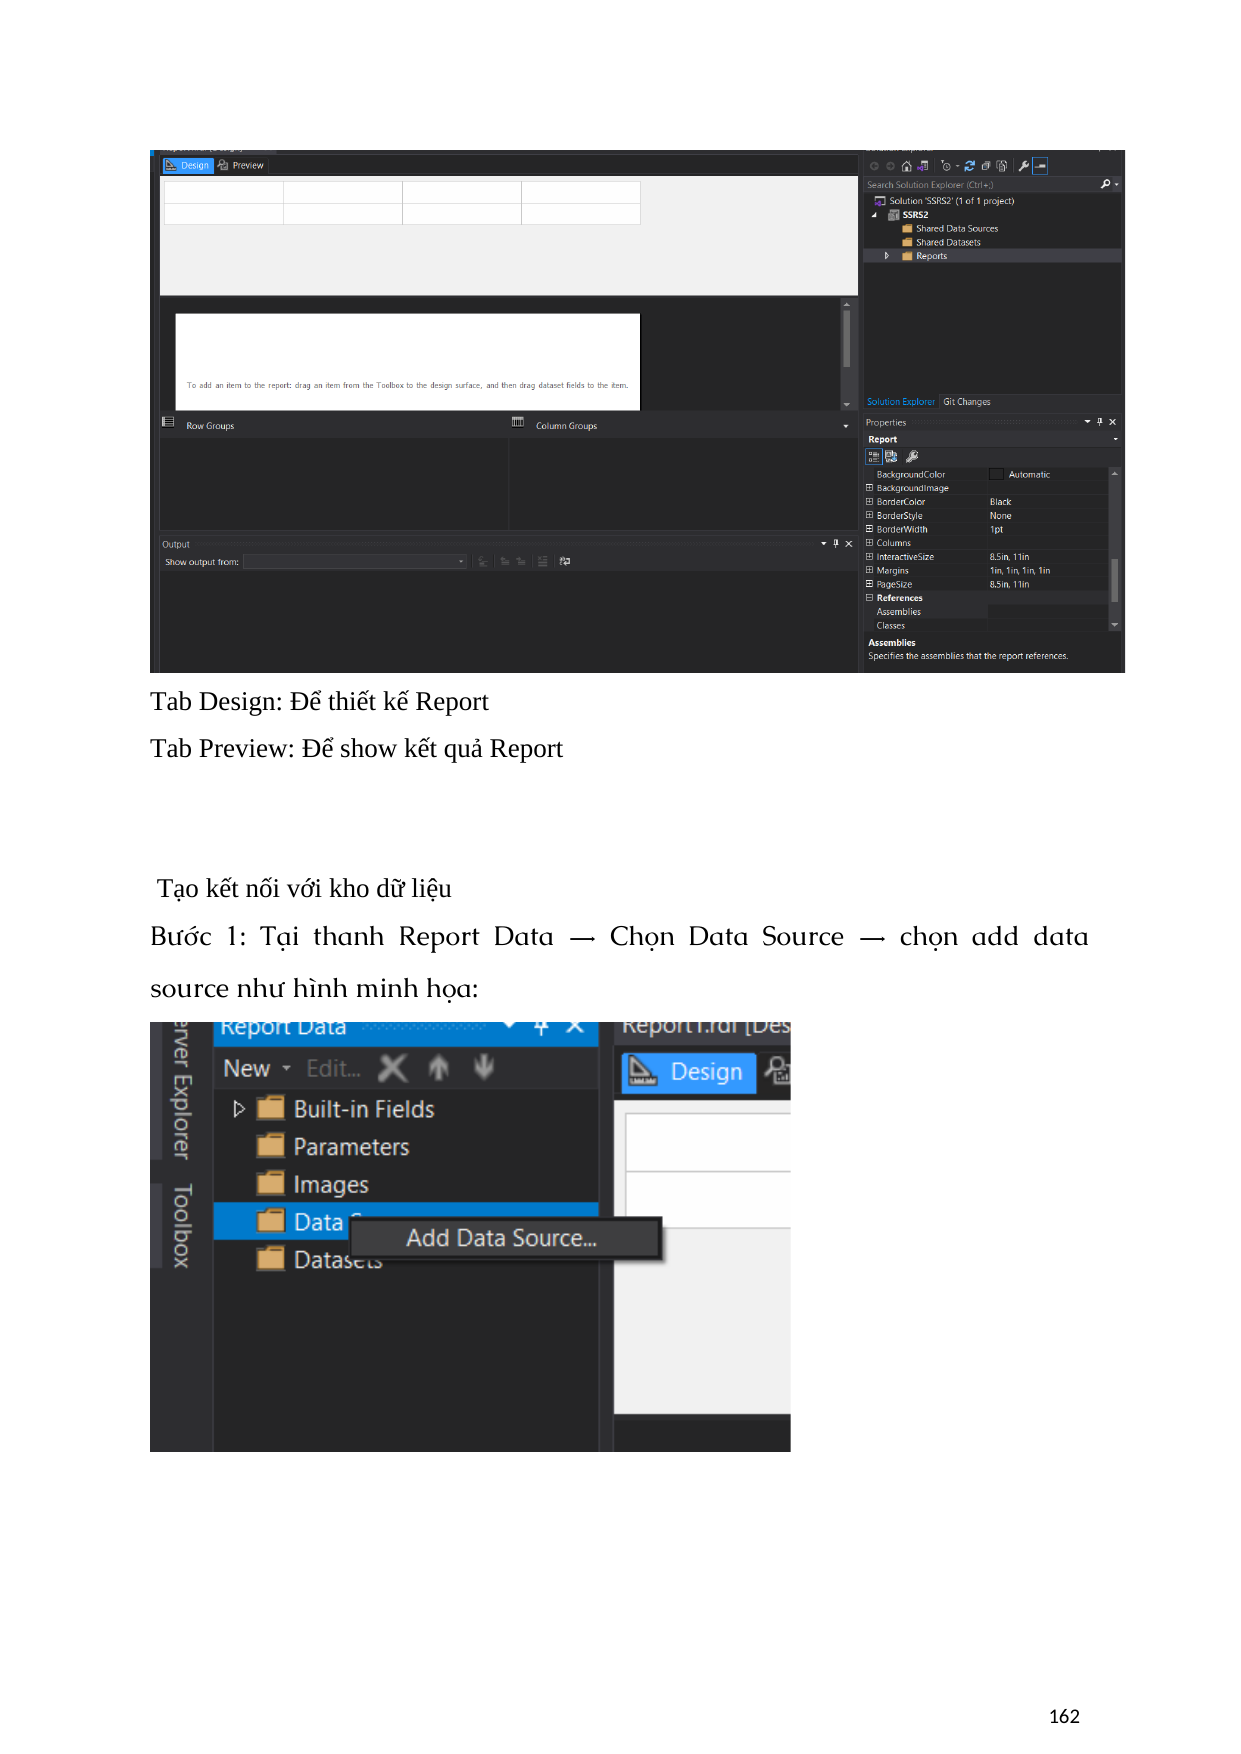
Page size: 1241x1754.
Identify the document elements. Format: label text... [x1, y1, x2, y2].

text Tạo kết nối với kho dữ liệu [150, 872, 1090, 903]
text Tab Design: Để thiết kế Report [150, 685, 1090, 716]
picture [150, 1022, 791, 1452]
text Tab Preview: Để show kết quả Report [150, 732, 1090, 763]
picture [150, 150, 1125, 673]
